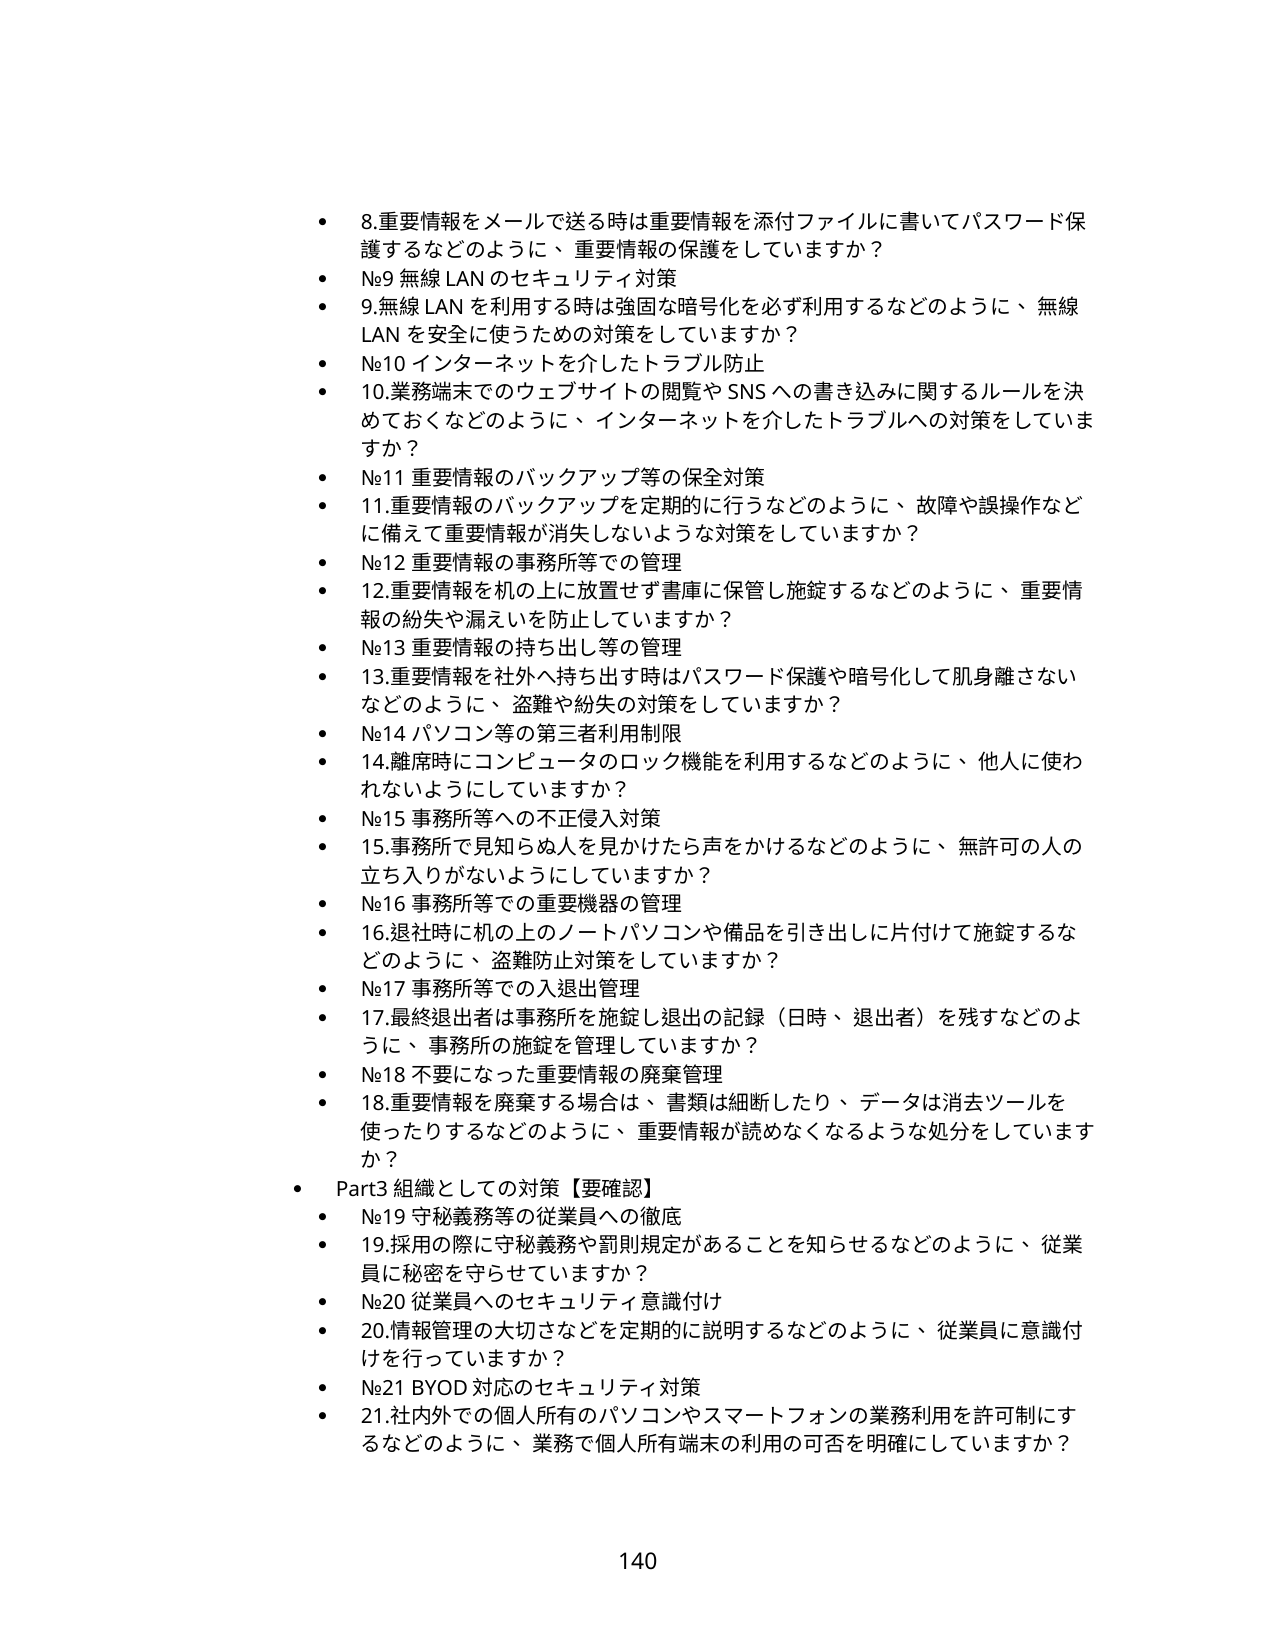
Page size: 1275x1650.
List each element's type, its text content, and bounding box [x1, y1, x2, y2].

list №17 事務所等での入退出管理 [319, 974, 1098, 1003]
list №16 事務所等での重要機器の管理 [319, 889, 1098, 918]
list №19 守秘義務等の従業員への徹底 [319, 1202, 1098, 1231]
list 13.重要情報を社外へ持ち出す時はパスワード保護や暗号化して肌身離さないなどのように、 盗難や紛失の対策をしていますか？ [319, 662, 1098, 719]
list №12 重要情報の事務所等での管理 [319, 548, 1098, 576]
list 10.業務端末でのウェブサイトの閲覧やSNS への書き込みに関するルールを決めておくなどのように、 インターネットを介したトラブルへの対策をしていますか？ [319, 377, 1098, 463]
list 12.重要情報を机の上に放置せず書庫に保管し施錠するなどのように、 重要情報の紛失や漏えいを防止していますか？ [319, 576, 1098, 633]
list №11 重要情報のバックアップ等の保全対策 [319, 463, 1098, 491]
list 17.最終退出者は事務所を施錠し退出の記録（日時、 退出者）を残すなどのように、 事務所の施錠を管理していますか？ [319, 1003, 1098, 1060]
list №15 事務所等への不正侵入対策 [319, 804, 1098, 832]
list 16.退社時に机の上のノートパソコンや備品を引き出しに片付けて施錠するなどのように、 盗難防止対策をしていますか？ [319, 918, 1098, 974]
list 9.無線LAN を利用する時は強固な暗号化を必ず利用するなどのように、 無線LAN を安全に使うための対策をしていますか？ [319, 292, 1098, 349]
list 14.離席時にコンピュータのロック機能を利用するなどのように、 他人に使われないようにしていますか？ [319, 747, 1098, 804]
list №14 パソコン等の第三者利用制限 [319, 719, 1098, 747]
list Part3 組織としての対策【要確認】 [294, 1174, 1098, 1202]
list №20 従業員へのセキュリティ意識付け [319, 1287, 1098, 1316]
list 15.事務所で見知らぬ人を見かけたら声をかけるなどのように、 無許可の人の立ち入りがないようにしていますか？ [319, 832, 1098, 889]
list 21.社内外での個人所有のパソコンやスマートフォンの業務利用を許可制にするなどのように、 業務で個人所有端末の利用の可否を明確にしていますか？ [319, 1401, 1098, 1458]
list 19.採用の際に守秘義務や罰則規定があることを知らせるなどのように、 従業員に秘密を守らせていますか？ [319, 1231, 1098, 1287]
list 20.情報管理の大切さなどを定期的に説明するなどのように、 従業員に意識付けを行っていますか？ [319, 1316, 1098, 1373]
list №10 インターネットを介したトラブル防止 [319, 349, 1098, 377]
list 11.重要情報のバックアップを定期的に行うなどのように、 故障や誤操作などに備えて重要情報が消失しないような対策をしていますか？ [319, 491, 1098, 548]
list 8.重要情報をメールで送る時は重要情報を添付ファイルに書いてパスワード保護するなどのように、 重要情報の保護をしていますか？ [319, 207, 1098, 264]
list №21 BYOD対応のセキュリティ対策 [319, 1373, 1098, 1401]
list №13 重要情報の持ち出し等の管理 [319, 633, 1098, 662]
list №18 不要になった重要情報の廃棄管理 [319, 1060, 1098, 1088]
list 18.重要情報を廃棄する場合は、 書類は細断したり、 データは消去ツールを使ったりするなどのように、 重要情報が読めなくなるような処分をしていますか？ [319, 1088, 1098, 1174]
list №9 無線LANのセキュリティ対策 [319, 264, 1098, 292]
